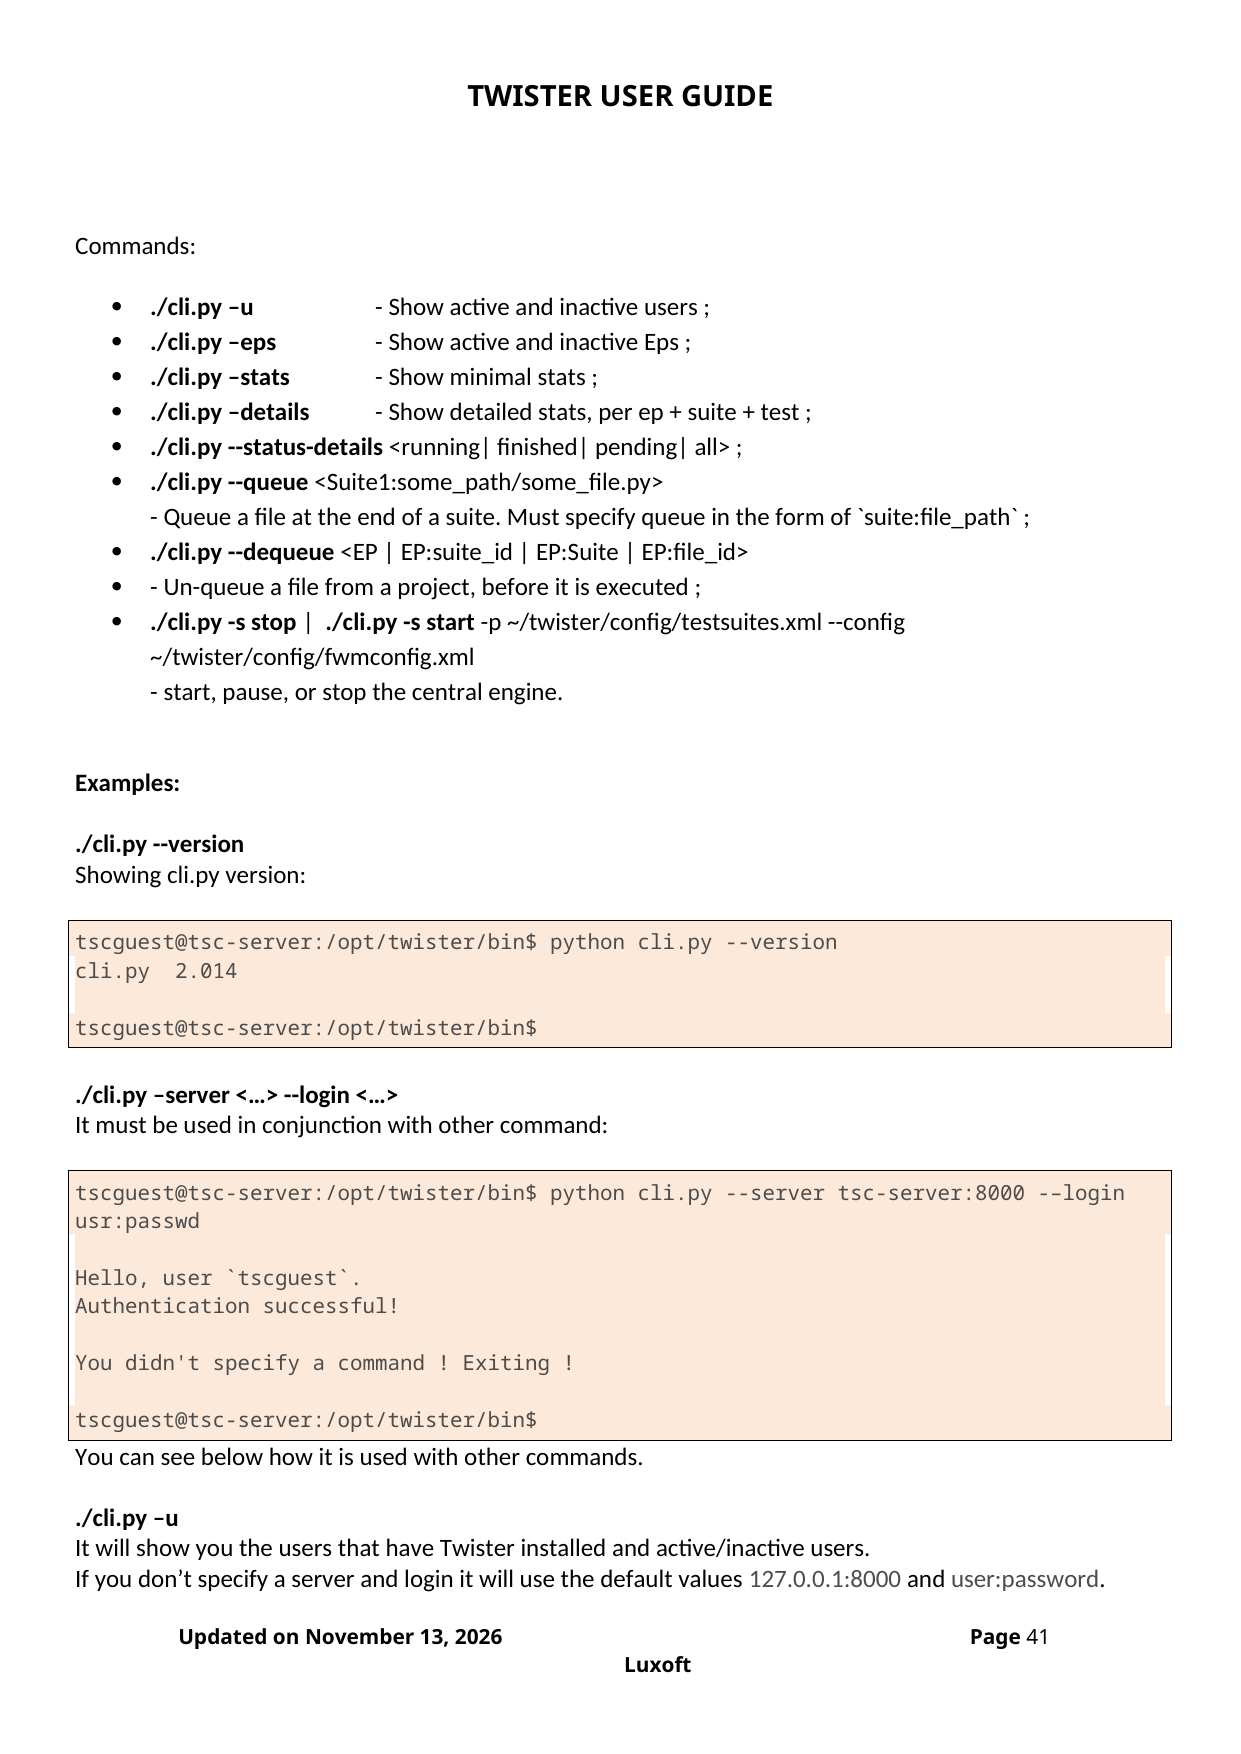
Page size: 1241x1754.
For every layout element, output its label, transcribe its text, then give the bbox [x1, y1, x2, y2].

text Examples: [75, 767, 1165, 798]
text tscguest@tsc-server:/opt/twister/bin$ [69, 1398, 1171, 1440]
text You can see below how it is used with other commands. [75, 1441, 1165, 1471]
text You didn't specify a command ! Exiting ! [75, 1348, 1165, 1377]
text tscguest@tsc-server:/opt/twister/bin$ python cli.py --version [69, 921, 1171, 956]
text It must be used in conjunction with other command: [75, 1109, 1165, 1140]
list ./cli.py --queue <Suite1:some_path/some_file.py> - Queue a file at the end of a suite. Must specify queue in the form of `suite:file_path` ; [112, 467, 1165, 532]
text If you don’t specify a server and login it will use the default values 127.0.0.1:8000 and user:password. [75, 1563, 1165, 1593]
text Hello, user `tscguest`. [75, 1263, 1165, 1291]
list - Un-queue a file from a project, before it is executed ; [112, 572, 1165, 602]
text ./cli.py --version [75, 828, 1165, 859]
text Authentication successful! [75, 1291, 1165, 1320]
list ./cli.py --status-details <running| finished| pending| all> ; [112, 432, 1165, 462]
list ./cli.py –details - Show detailed stats, per ep + suite + test ; [112, 397, 1165, 427]
text ./cli.py –u [75, 1502, 1165, 1532]
text Commands: [75, 231, 1165, 261]
text cli.py 2.014 [75, 956, 1165, 984]
list ./cli.py –stats - Show minimal stats ; [112, 362, 1165, 392]
text tscguest@tsc-server:/opt/twister/bin$ [69, 1005, 1171, 1047]
text tscguest@tsc-server:/opt/twister/bin$ python cli.py --server tsc-server:8000 -–login usr:passwd [69, 1171, 1171, 1234]
text It will show you the users that have Twister installed and active/inactive users. [75, 1532, 1165, 1563]
list ./cli.py --dequeue <EP | EP:suite_id | EP:Suite | EP:file_id> [112, 537, 1165, 567]
list ./cli.py –eps - Show active and inactive Eps ; [112, 327, 1165, 357]
text Showing cli.py version: [75, 859, 1165, 889]
list ./cli.py –u - Show active and inactive users ; [112, 292, 1165, 322]
text ./cli.py –server <…> --login <…> [75, 1079, 1165, 1109]
list ./cli.py -s stop | ./cli.py -s start -p ~/twister/config/testsuites.xml --config ~/twister/config/fwmconfig.xml - start, pause, or stop the central engine. [112, 607, 1165, 707]
